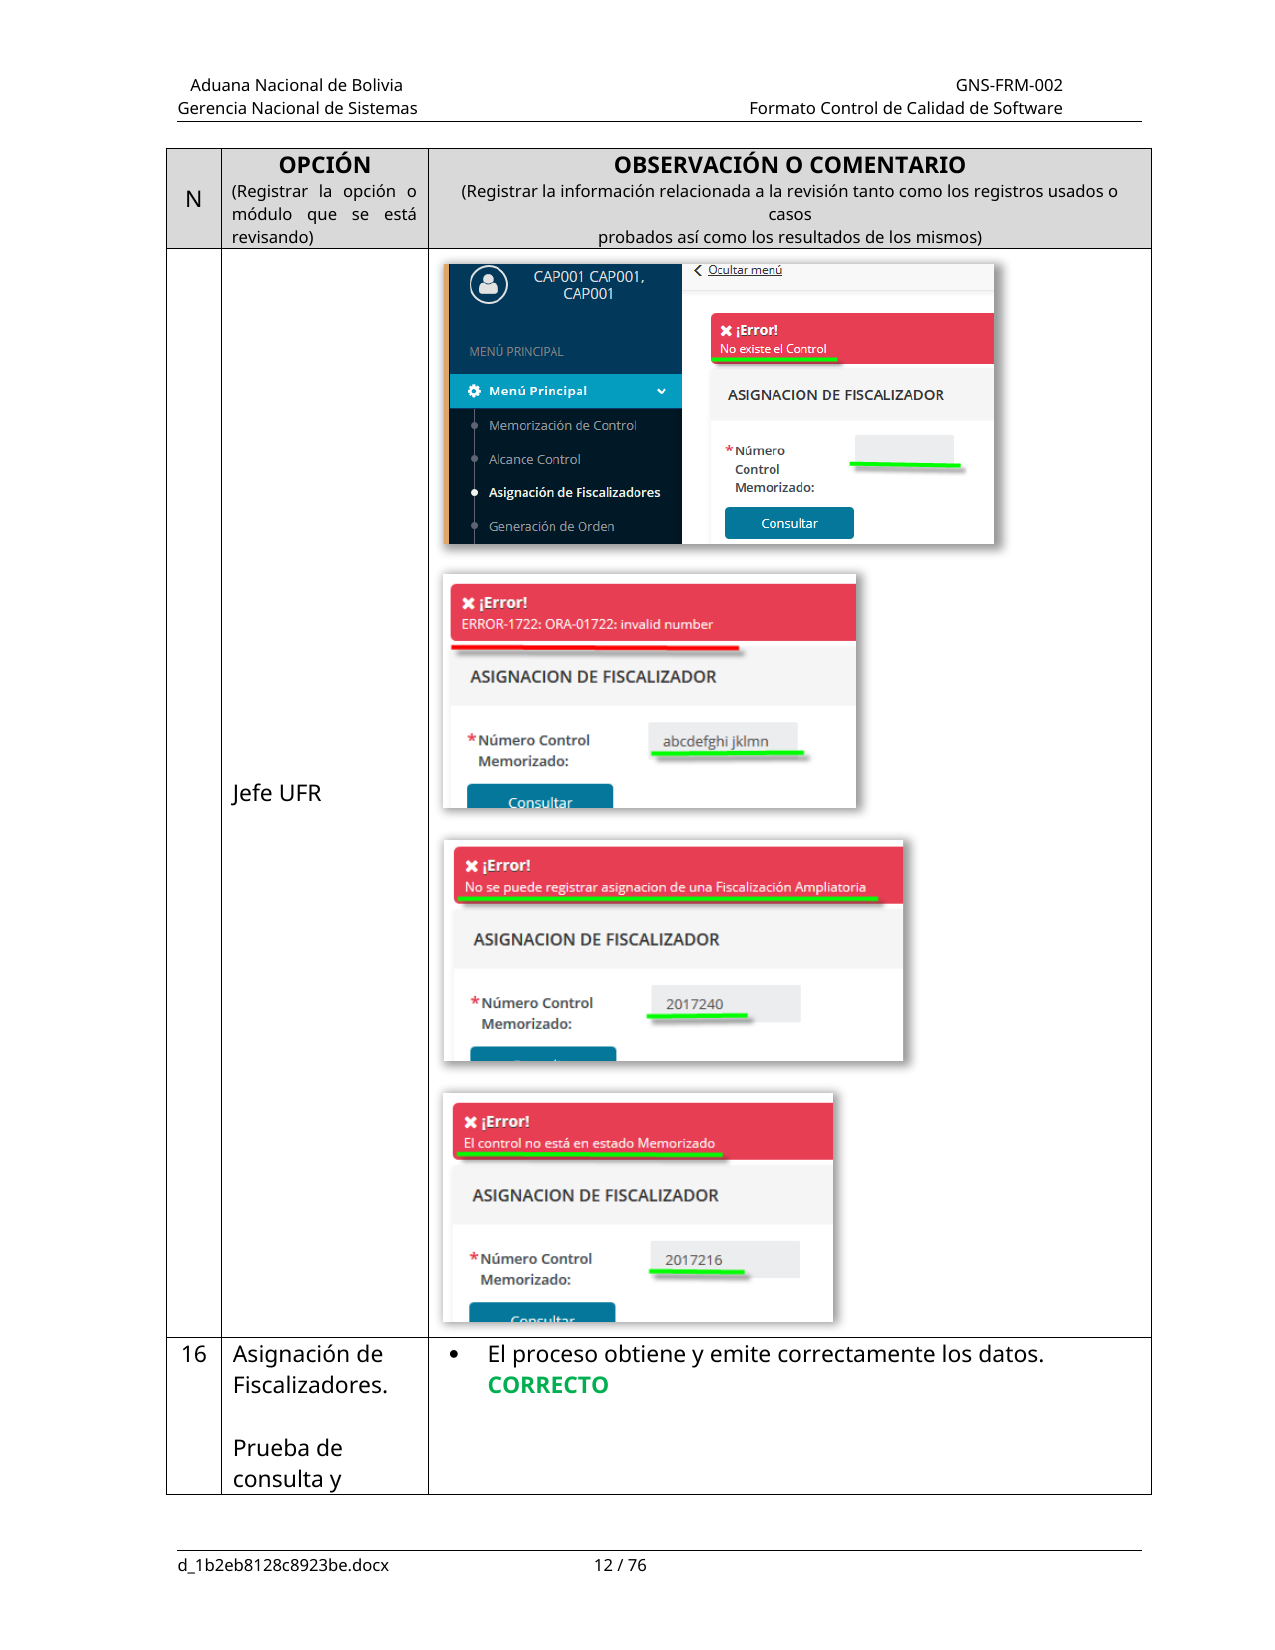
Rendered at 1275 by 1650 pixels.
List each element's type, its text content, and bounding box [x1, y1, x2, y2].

table_cell Asignación de Fiscalizadores. Prueba de consulta y emisión de datos de documentos existente. Jefe UFR [222, 1338, 428, 1494]
picture [555, 799, 565, 808]
picture [540, 801, 549, 808]
table_cell [167, 1338, 221, 1494]
table_cell El proceso obtiene y emite correctamente los datos. CORRECTO [429, 1338, 1151, 1494]
picture [509, 800, 516, 808]
picture [443, 1093, 833, 1322]
picture [443, 264, 994, 544]
table_cell [167, 249, 221, 1337]
picture [443, 574, 856, 808]
table_header N [167, 149, 221, 248]
table_cell Asignación de Fiscalizadores. Prueba de consulta con datos vacíos, incorrectos, de longitud máxima y en estado no asignables. Jefe UFR [222, 249, 428, 1337]
table_header OPCIÓN (Registrar la opción o módulo que se está revisando) [222, 149, 428, 248]
picture [532, 801, 540, 808]
table_cell El proceso no controla el ingreso correcto de Número Control. REVISAR [429, 249, 1151, 1337]
picture [443, 840, 904, 1061]
table_header OBSERVACIÓN O COMENTARIO (Registrar la información relacionada a la revisión tanto como los registros usados o casos probados así como los resultados de los mismos) [429, 149, 1151, 248]
